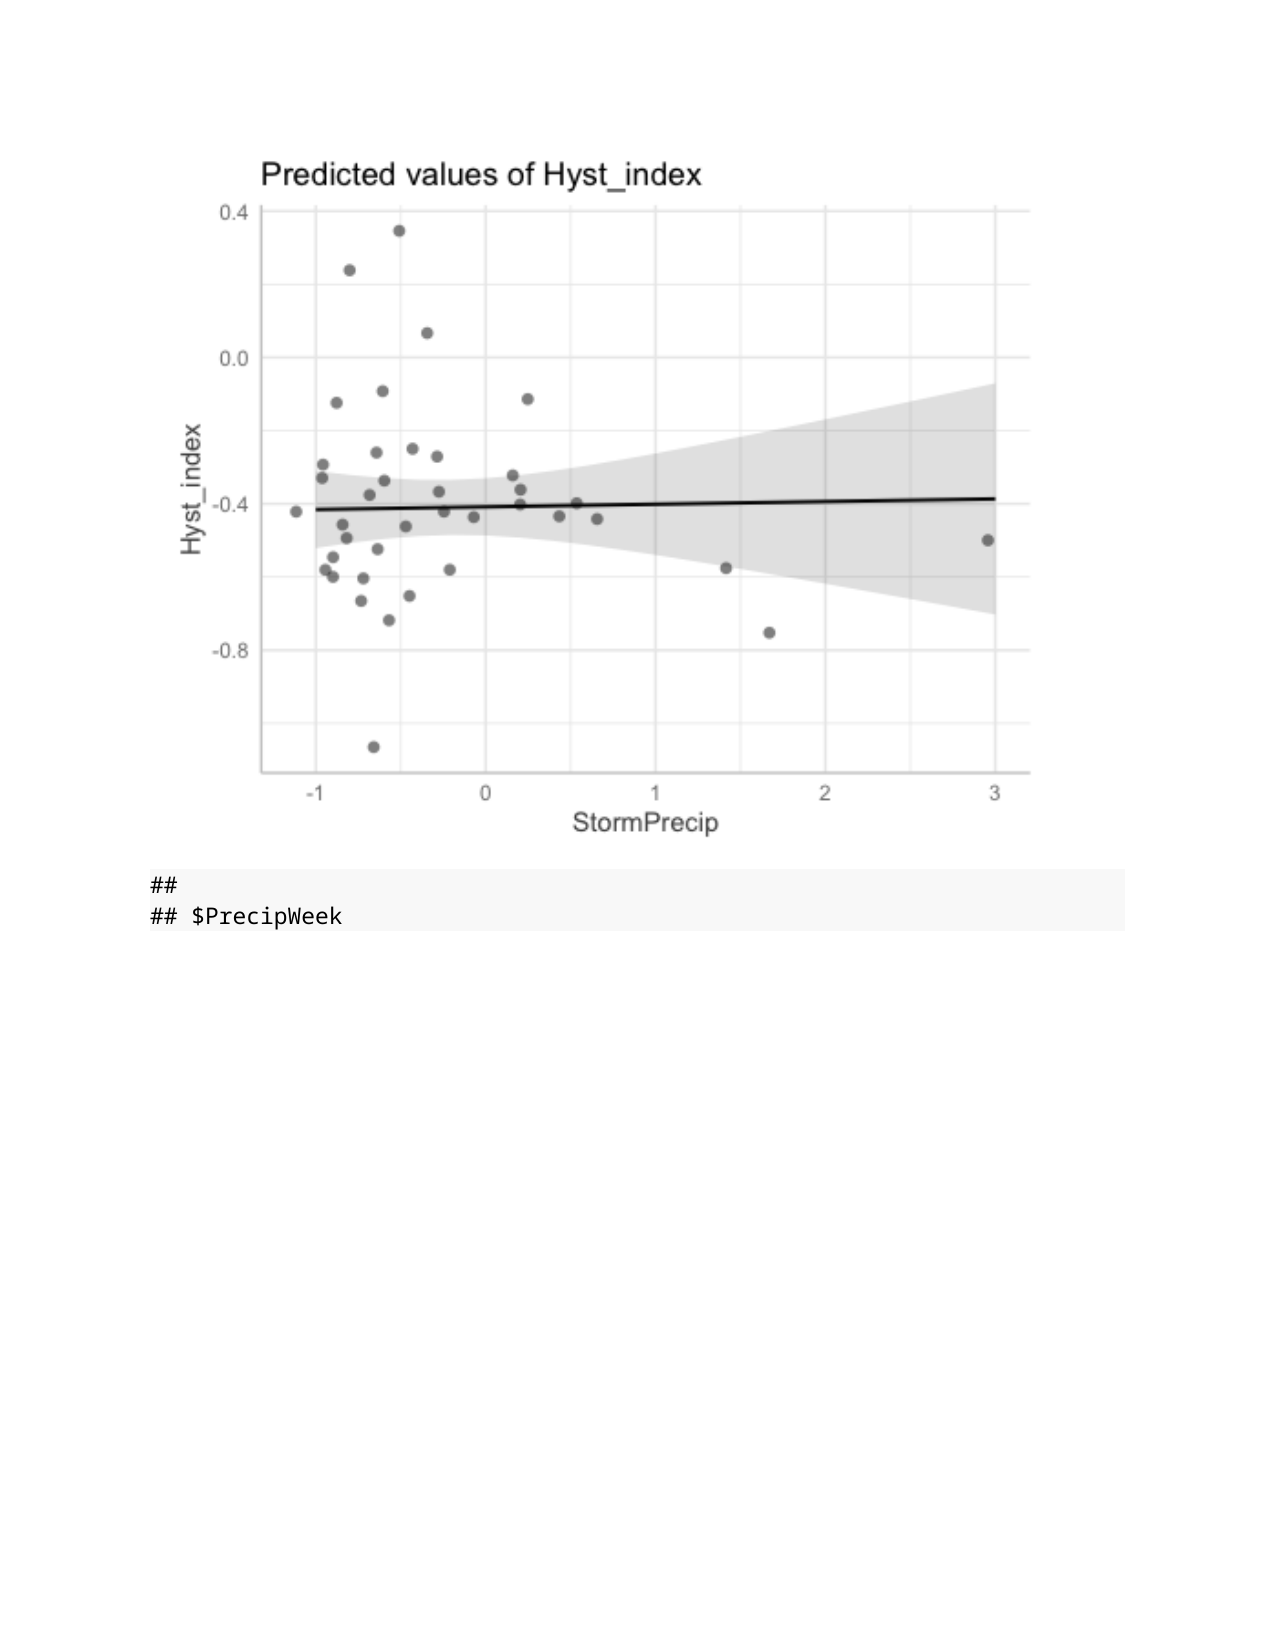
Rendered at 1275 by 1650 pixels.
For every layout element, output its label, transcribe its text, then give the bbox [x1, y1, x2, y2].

picture [168, 150, 1044, 850]
text ## ## $PrecipWeek [150, 869, 1125, 931]
